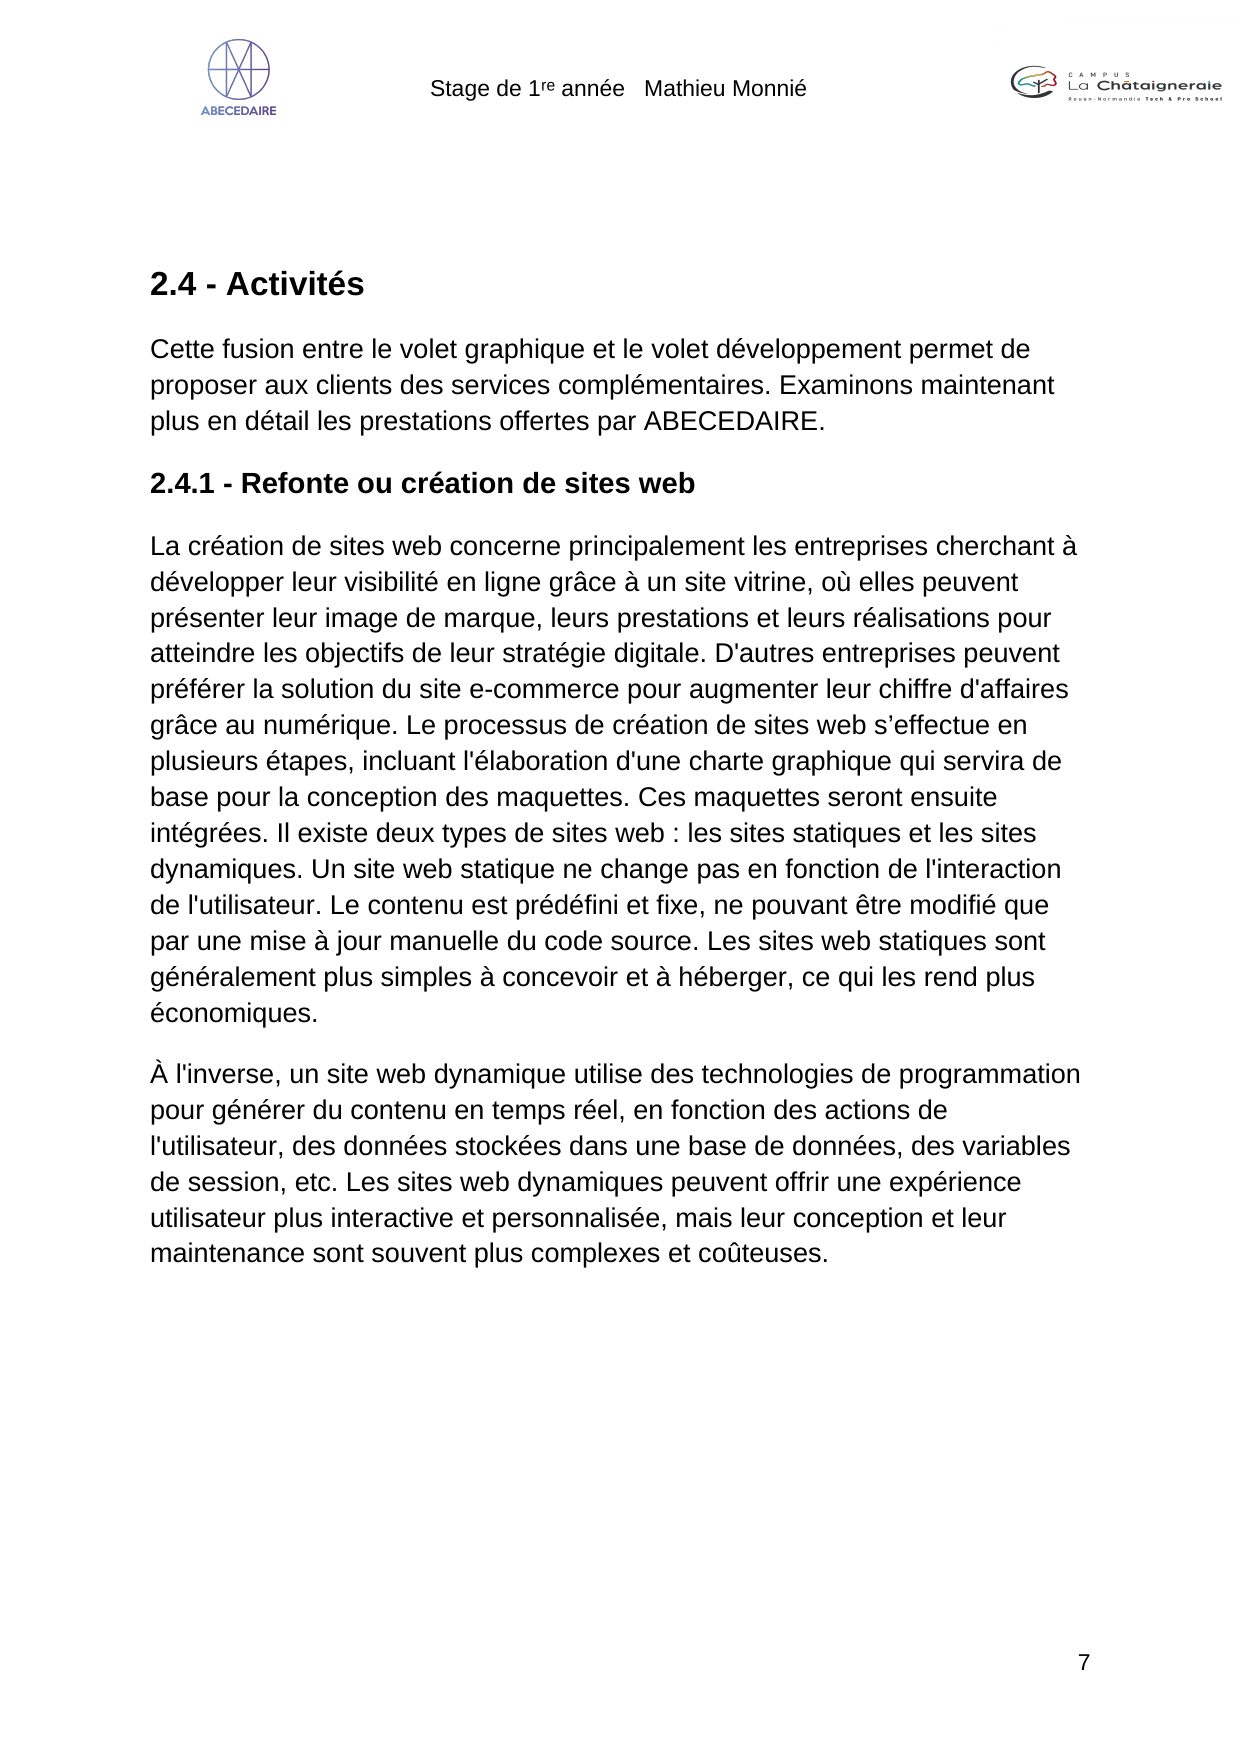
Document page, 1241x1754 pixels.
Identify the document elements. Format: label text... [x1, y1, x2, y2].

subtitle 2.4 - Activités [150, 264, 1090, 303]
picture [197, 35, 281, 119]
text La création de sites web concerne principalement les entreprises cherchant à développer leur visibilité en ligne grâce à un site vitrine, où elles peuvent présenter leur image de marque, leurs prestations et leurs réalisations pour atteindre les objectifs de leur stratégie digitale. D'autres entreprises peuvent préférer la solution du site e-commerce pour augmenter leur chiffre d'affaires grâce au numérique. Le processus de création de sites web s’effectue en plusieurs étapes, incluant l'élaboration d'une charte graphique qui servira de base pour la conception des maquettes. Ces maquettes seront ensuite intégrées. Il existe deux types de sites web : les sites statiques et les sites dynamiques. Un site web statique ne change pas en fonction de l'interaction de l'utilisateur. Le contenu est prédéfini et fixe, ne pouvant être modifié que par une mise à jour manuelle du code source. Les sites web statiques sont généralement plus simples à concevoir et à héberger, ce qui les rend plus économiques. [150, 530, 1090, 1028]
text 2.4.1 - Refonte ou création de sites web [150, 466, 1090, 500]
text Cette fusion entre le volet graphique et le volet développement permet de proposer aux clients des services complémentaires. Examinons maintenant plus en détail les prestations offertes par ABECEDAIRE. [150, 333, 1090, 436]
text À l'inverse, un site web dynamique utilise des technologies de programmation pour générer du contenu en temps réel, en fonction des actions de l'utilisateur, des données stockées dans une base de données, des variables de session, etc. Les sites web dynamiques peuvent offrir une expérience utilisateur plus interactive et personnalisée, mais leur conception et leur maintenance sont souvent plus complexes et coûteuses. [150, 1058, 1090, 1269]
picture [982, 18, 1241, 149]
